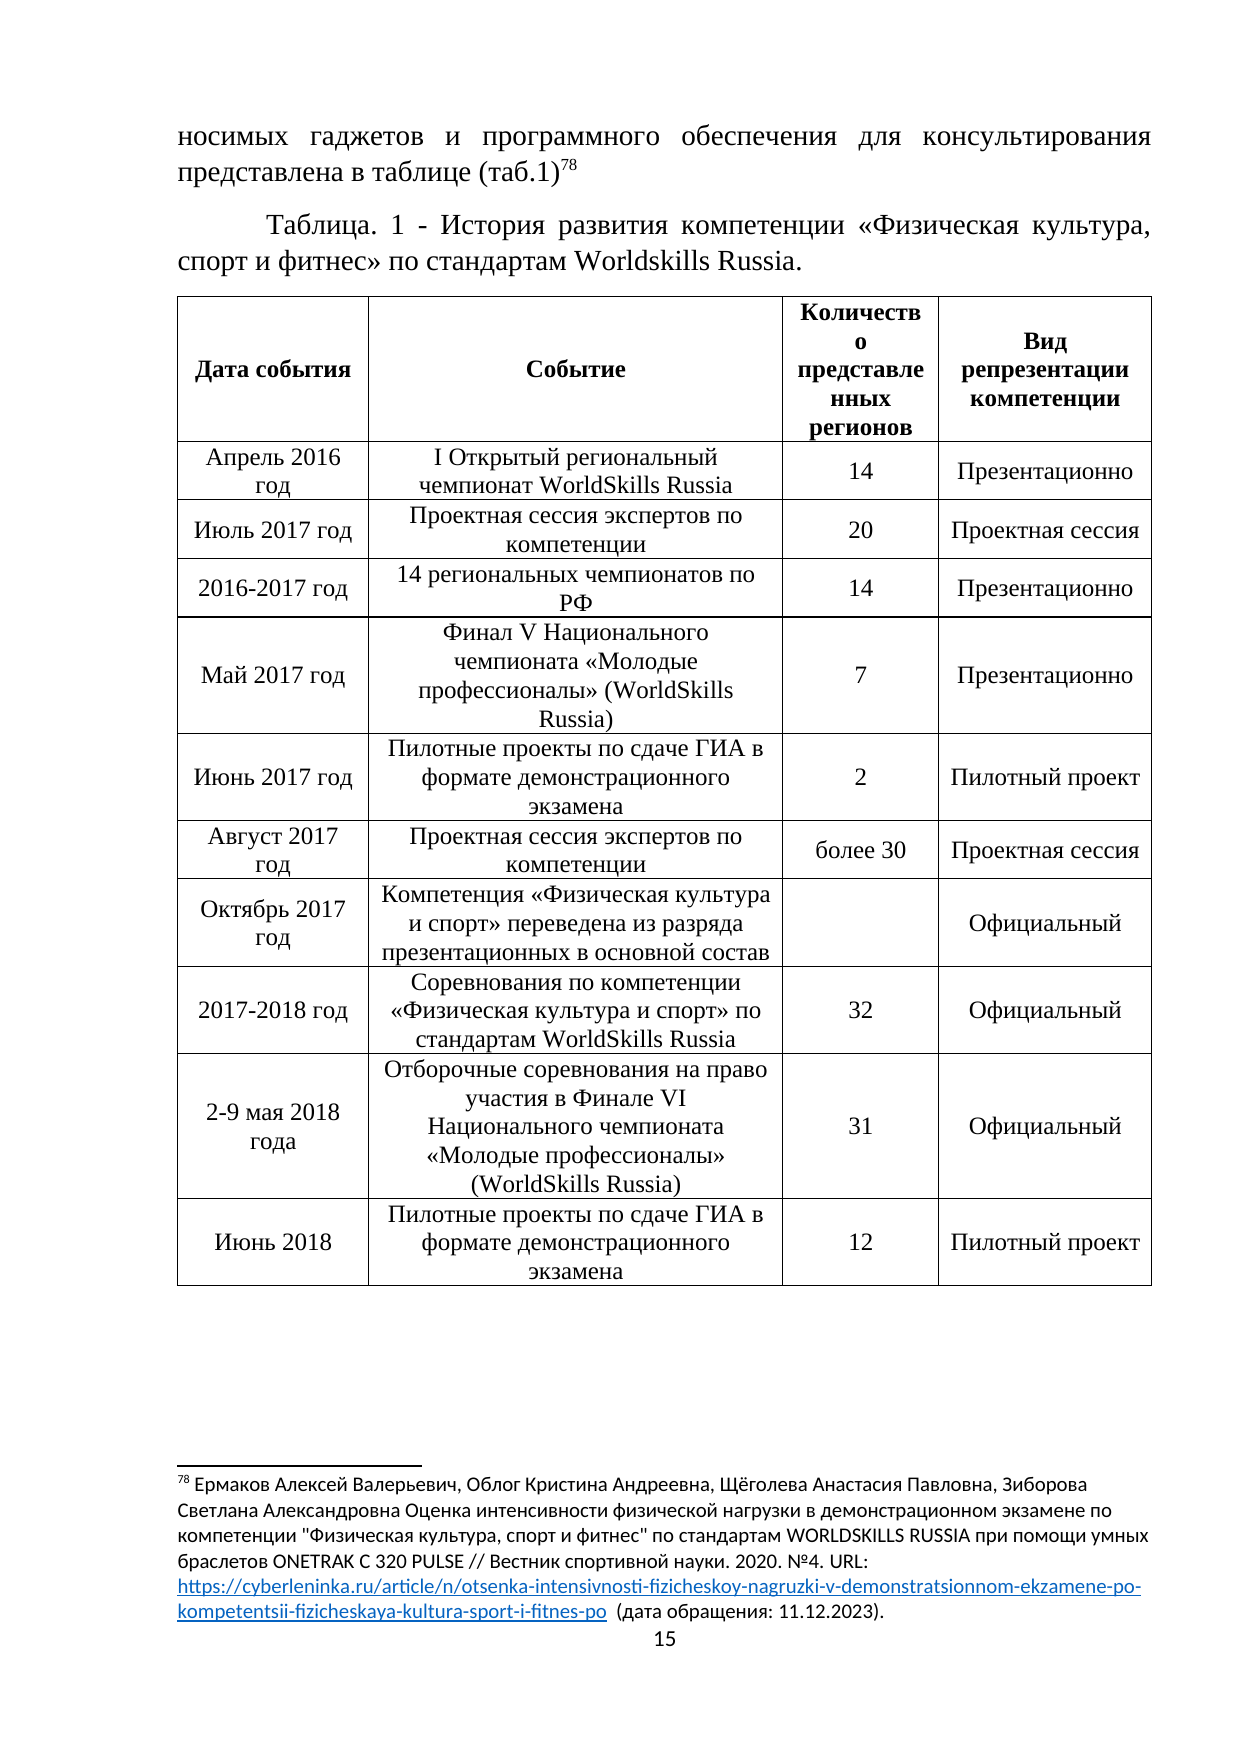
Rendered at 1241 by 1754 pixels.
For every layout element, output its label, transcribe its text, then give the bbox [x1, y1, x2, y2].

table_cell [783, 879, 938, 966]
table_cell Август 2017 год [178, 821, 368, 878]
table_cell 31 [783, 1054, 938, 1198]
table_cell Проектная сессия [939, 500, 1151, 558]
table_cell 2 [783, 734, 938, 820]
table_cell 2-9 мая 2018 года [178, 1054, 368, 1198]
table_cell Отборочные соревнования на право участия в Финале VI Национального чемпионата «Молодые профессионалы» (WorldSkills Russia) [369, 1054, 782, 1198]
table_cell Пилотный проект [939, 734, 1151, 820]
table_cell Презентационно [939, 442, 1151, 499]
table_cell 2016-2017 год [178, 559, 368, 616]
table_cell I Открытый региональный чемпионат WorldSkills Russia [369, 442, 782, 499]
table_header Количество представленных регионов [783, 297, 938, 441]
table_cell Пилотный проект [939, 1199, 1151, 1285]
table_cell Октябрь 2017 год [178, 879, 368, 966]
text Таблица. 1 - История развития компетенции «Физическая культура, спорт и фитнес» по стандартам Worldskills Russia. [177, 207, 1152, 277]
table_cell Презентационно [939, 559, 1151, 616]
table_cell Официальный [939, 967, 1151, 1053]
table_cell Апрель 2016 год [178, 442, 368, 499]
table_cell 2017-2018 год [178, 967, 368, 1053]
table_cell Официальный [939, 1054, 1151, 1198]
table_cell более 30 [783, 821, 938, 878]
table_cell 14 [783, 559, 938, 616]
table_cell Соревнования по компетенции «Физическая культура и спорт» по стандартам WorldSkills Russia [369, 967, 782, 1053]
table_cell 14 региональных чемпионатов по РФ [369, 559, 782, 616]
table_cell Проектная сессия [939, 821, 1151, 878]
table_cell 32 [783, 967, 938, 1053]
table_cell Июнь 2018 [178, 1199, 368, 1285]
table_cell Презентационно [939, 618, 1151, 732]
table_cell Июнь 2017 год [178, 734, 368, 820]
table_cell Проектная сессия экспертов по компетенции [369, 500, 782, 558]
table_header Вид репрезентации компетенции [939, 297, 1151, 441]
table_cell Пилотные проекты по сдаче ГИА в формате демонстрационного экзамена [369, 734, 782, 820]
table_cell Официальный [939, 879, 1151, 966]
table_cell Пилотные проекты по сдаче ГИА в формате демонстрационного экзамена [369, 1199, 782, 1285]
table_cell 7 [783, 618, 938, 732]
table_cell Май 2017 год [178, 618, 368, 732]
table_cell Июль 2017 год [178, 500, 368, 558]
table_cell 12 [783, 1199, 938, 1285]
table_cell Компетенция «Физическая культура и спорт» переведена из разряда презентационных в основной состав [369, 879, 782, 966]
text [177, 118, 1152, 188]
table_cell 14 [783, 442, 938, 499]
table_header Дата события [178, 297, 368, 441]
table_cell Проектная сессия экспертов по компетенции [369, 821, 782, 878]
table_cell Финал V Национального чемпионата «Молодые профессионалы» (WorldSkills Russia) [369, 618, 782, 732]
table_header Событие [369, 297, 782, 441]
table_cell 20 [783, 500, 938, 558]
